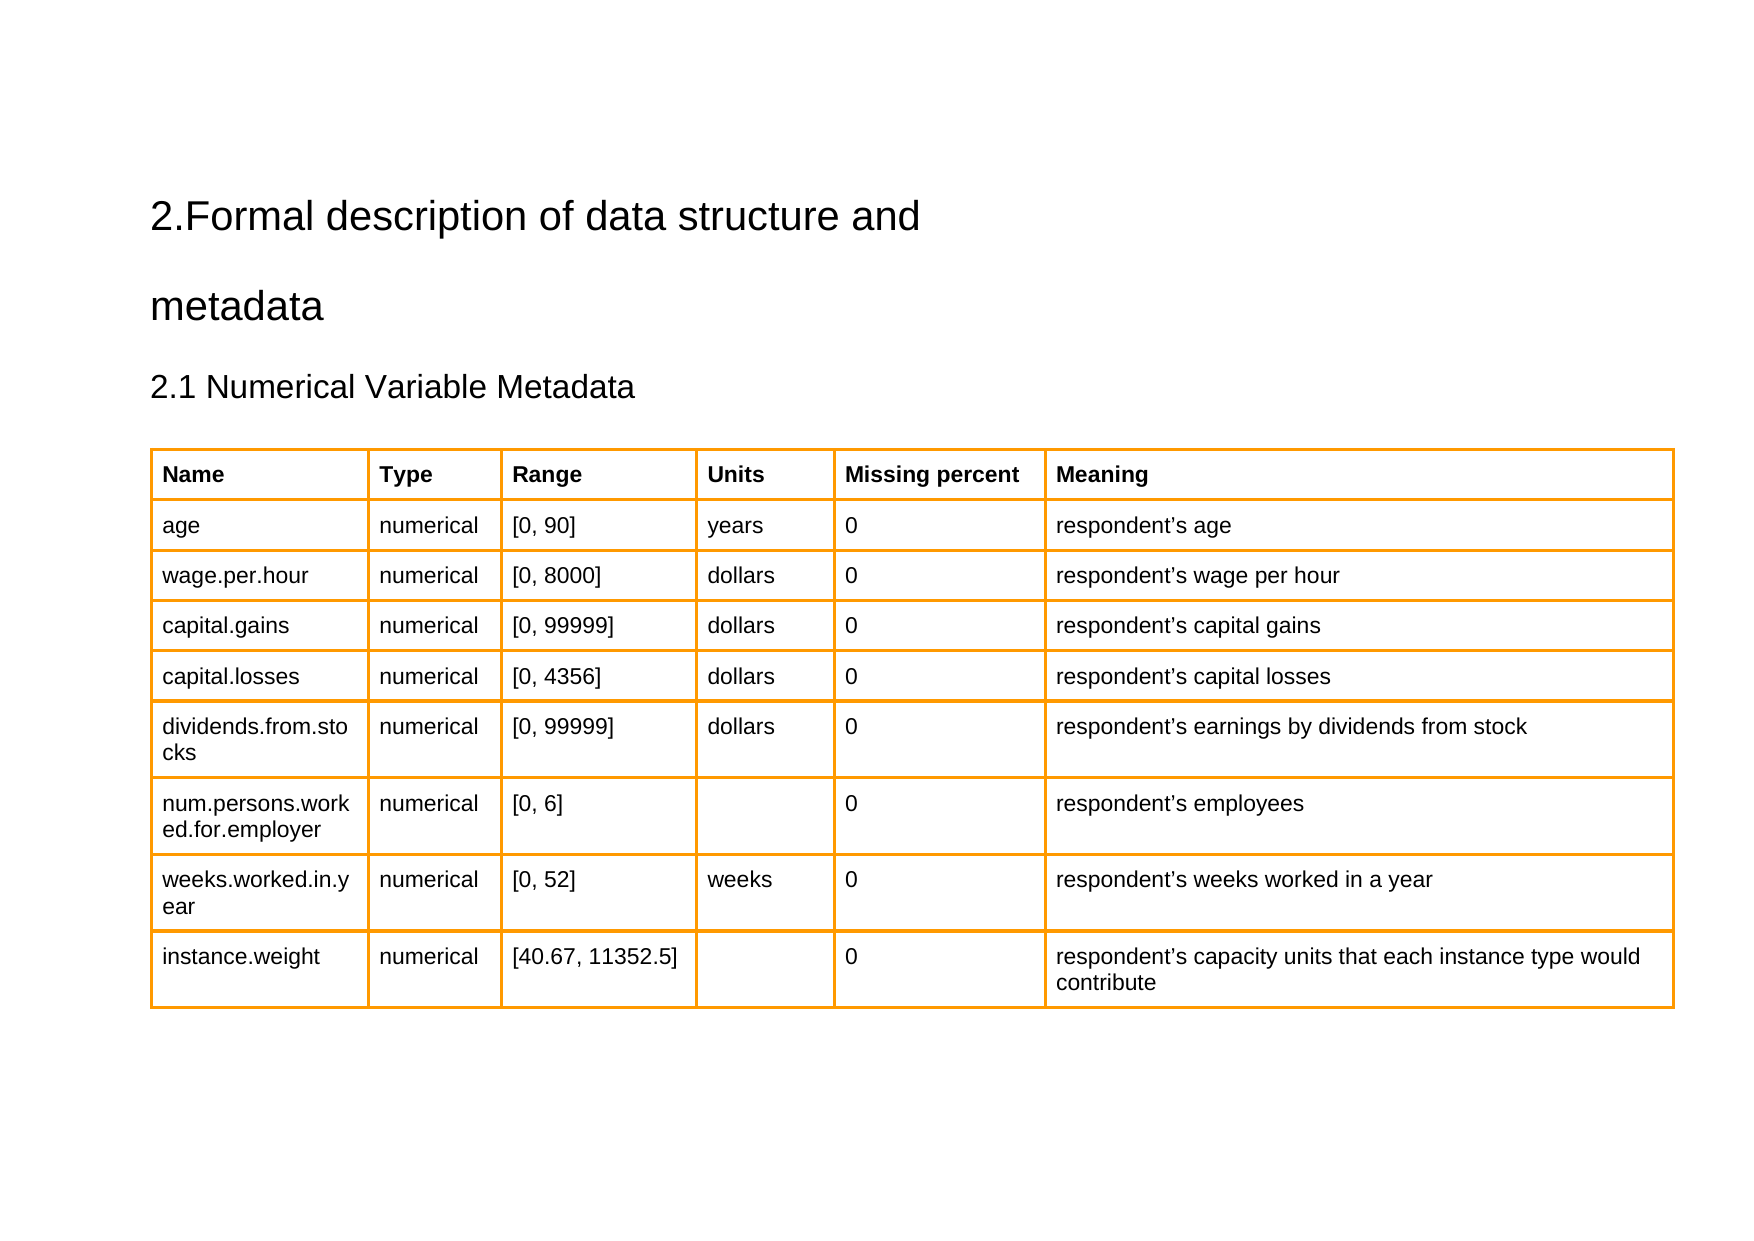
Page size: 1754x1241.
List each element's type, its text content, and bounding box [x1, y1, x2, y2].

table_cell numerical [370, 652, 500, 699]
table_cell [0, 90] [503, 501, 695, 548]
table_header Range [503, 451, 695, 498]
table_header Meaning [1047, 451, 1672, 498]
table_cell 0 [836, 703, 1044, 776]
table_cell 0 [836, 501, 1044, 548]
table_cell instance.weight [153, 933, 367, 1006]
table_cell respondent’s capital gains [1047, 602, 1672, 649]
table_cell 0 [836, 933, 1044, 1006]
table_cell years [698, 501, 833, 548]
table_cell age [153, 501, 367, 548]
table_cell 0 [836, 652, 1044, 699]
table_cell [0, 4356] [503, 652, 695, 699]
table_cell [0, 99999] [503, 602, 695, 649]
table_cell 0 [836, 552, 1044, 599]
table_cell respondent’s employees [1047, 779, 1672, 853]
table_cell numerical [370, 703, 500, 776]
table_cell capital.gains [153, 602, 367, 649]
table_cell weeks.worked.in.year [153, 856, 367, 929]
table_header Type [370, 451, 500, 498]
table_cell numerical [370, 602, 500, 649]
table_cell num.persons.worked.for.employer [153, 779, 367, 853]
table_cell respondent’s age [1047, 501, 1672, 548]
table_cell respondent’s wage per hour [1047, 552, 1672, 599]
table_cell respondent’s capacity units that each instance type would contribute [1047, 933, 1672, 1006]
table_cell [0, 8000] [503, 552, 695, 599]
table_header Units [698, 451, 833, 498]
table_cell [0, 99999] [503, 703, 695, 776]
table_cell weeks [698, 856, 833, 929]
subtitle 2.1 Numerical Variable Metadata [150, 367, 1604, 405]
table_cell dividends.from.stocks [153, 703, 367, 776]
table_cell [0, 6] [503, 779, 695, 853]
table_cell [40.67, 11352.5] [503, 933, 695, 1006]
table_cell capital.losses [153, 652, 367, 699]
table_header Missing percent [836, 451, 1044, 498]
table_header Name [153, 451, 367, 498]
table_cell numerical [370, 856, 500, 929]
table_cell wage.per.hour [153, 552, 367, 599]
table_cell 0 [836, 779, 1044, 853]
table_cell [698, 779, 833, 853]
table_cell numerical [370, 501, 500, 548]
table_cell dollars [698, 552, 833, 599]
table_cell numerical [370, 779, 500, 853]
table_cell numerical [370, 933, 500, 1006]
table_cell [0, 52] [503, 856, 695, 929]
table_cell 0 [836, 602, 1044, 649]
table_cell dollars [698, 602, 833, 649]
table_cell dollars [698, 652, 833, 699]
table_cell respondent’s capital losses [1047, 652, 1672, 699]
subtitle 2.Formal description of data structure and [150, 192, 1604, 239]
table_cell dollars [698, 703, 833, 776]
table_cell respondent’s weeks worked in a year [1047, 856, 1672, 929]
table_cell respondent’s earnings by dividends from stock [1047, 703, 1672, 776]
table_cell numerical [370, 552, 500, 599]
subtitle metadata [150, 281, 1604, 329]
table_cell 0 [836, 856, 1044, 929]
table_cell [698, 933, 833, 1006]
